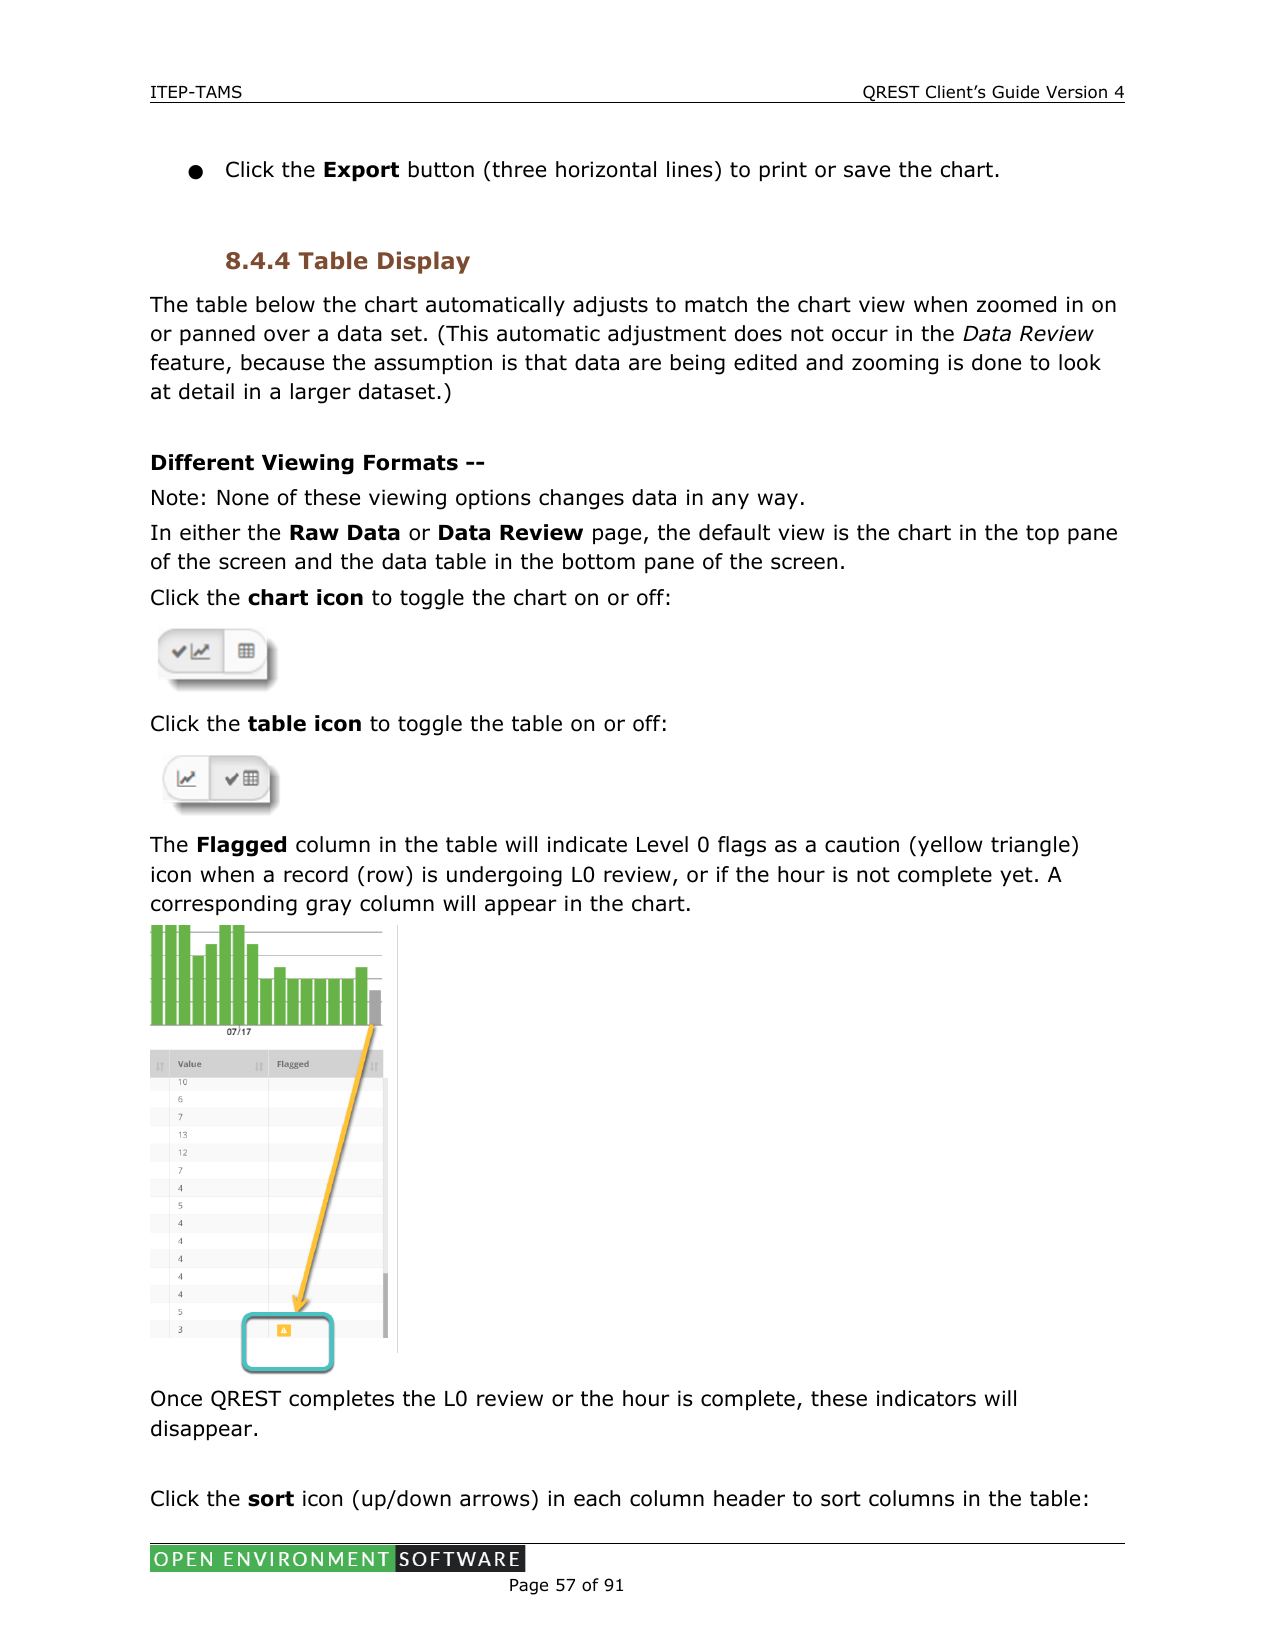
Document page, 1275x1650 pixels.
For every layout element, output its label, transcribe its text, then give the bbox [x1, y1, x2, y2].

list Click the Export button (three horizontal lines) to print or save the chart. [187, 150, 1125, 188]
text The table below the chart automatically adjusts to match the chart view when zoomed in on or panned over a data set. (This automatic adjustment does not occur in the Data Review feature, because the assumption is that data are being edited and zooming is done to look at detail in a larger dataset.) [150, 291, 1125, 404]
picture [150, 746, 288, 818]
text Click the chart icon to toggle the chart on or off: [150, 584, 1125, 609]
text The Flagged column in the table will indicate Level 0 flags as a caution (yellow triangle) icon when a record (row) is undergoing L0 review, or if the hour is not complete yet. A corresponding gray column will appear in the chart. [150, 832, 1125, 915]
subtitle 8.4.4 Table Display [225, 247, 1125, 274]
text Click the table icon to toggle the table on or off: [150, 711, 1125, 736]
text Note: None of these viewing options changes data in any way. [150, 484, 1125, 510]
picture [150, 1545, 526, 1572]
text In either the Raw Data or Data Review page, the default view is the chart in the top pane of the screen and the data table in the bottom pane of the screen. [150, 520, 1125, 574]
text Once QREST completes the L0 review or the hour is complete, these indicators will disappear. [150, 1386, 1125, 1440]
text Click the sort icon (up/down arrows) in each column header to sort columns in the table: [150, 1486, 1125, 1511]
picture [150, 925, 398, 1376]
text Different Viewing Formats -- [150, 449, 1125, 474]
picture [150, 619, 285, 697]
